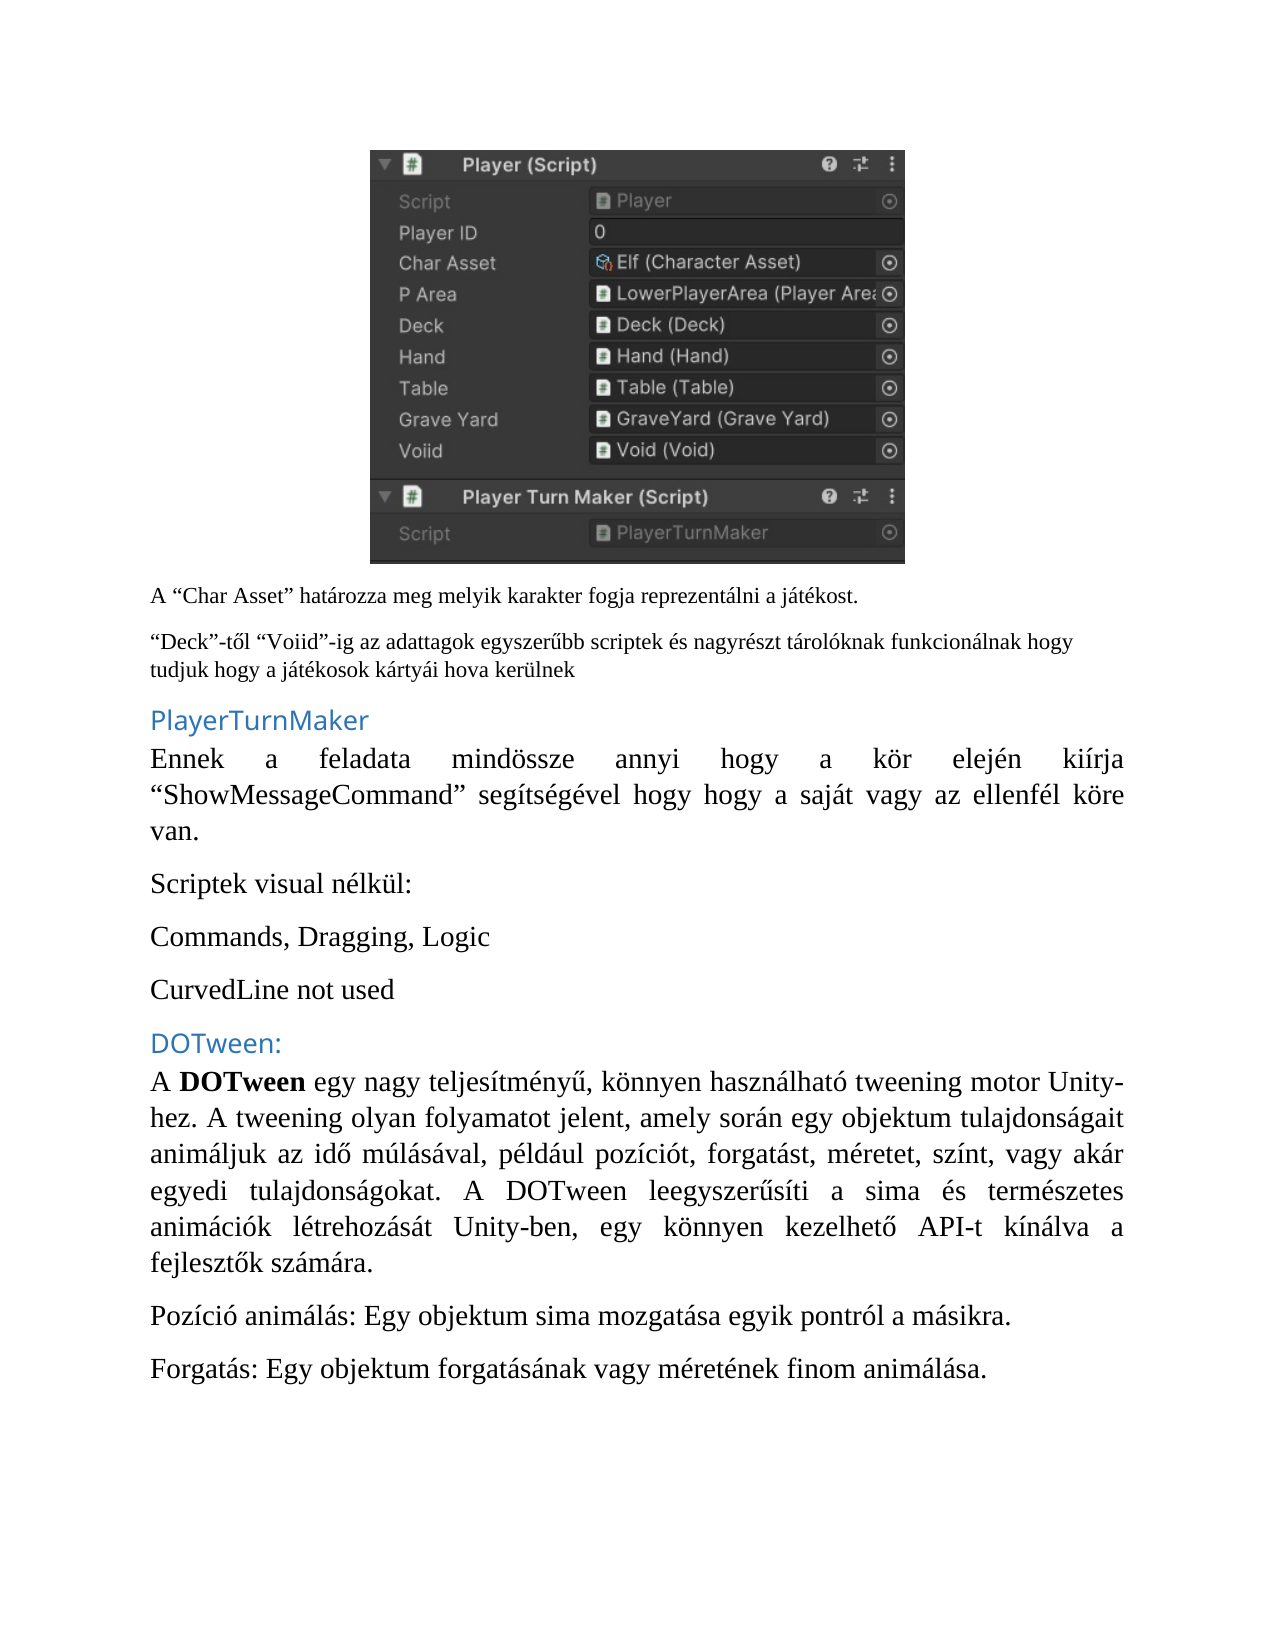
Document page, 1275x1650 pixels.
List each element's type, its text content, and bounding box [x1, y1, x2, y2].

text A DOTween egy nagy teljesítményű, könnyen használható tweening motor Unity-hez. A tweening olyan folyamatot jelent, amely során egy objektum tulajdonságait animáljuk az idő múlásával, például pozíciót, forgatást, méretet, színt, vagy akár egyedi tulajdonságokat. A DOTween leegyszerűsíti a sima és természetes animációk létrehozását Unity-ben, egy könnyen kezelhető API-t kínálva a fejlesztők számára. [150, 1064, 1125, 1279]
text Pozíció animálás: Egy objektum sima mozgatása egyik pontról a másikra. [150, 1298, 1125, 1331]
text “Deck”-től “Voiid”-ig az adattagok egyszerűbb scriptek és nagyrészt tárolóknak funkcionálnak hogy tudjuk hogy a játékosok kártyái hova kerülnek [150, 628, 1125, 682]
text Scriptek visual nélkül: [150, 866, 1125, 900]
text CurvedLine not used [150, 972, 1125, 1005]
picture [370, 150, 905, 564]
text Ennek a feladata mindössze annyi hogy a kör elején kiírja “ShowMessageCommand” segítségével hogy hogy a saját vagy az ellenfél köre van. [150, 741, 1125, 847]
subtitle PlayerTurnMaker [150, 701, 1125, 738]
subtitle DOTween: [150, 1024, 1125, 1061]
text Forgatás: Egy objektum forgatásának vagy méretének finom animálása. [150, 1351, 1125, 1384]
text A “Char Asset” határozza meg melyik karakter fogja reprezentálni a játékost. [150, 583, 1125, 609]
text Commands, Dragging, Logic [150, 919, 1125, 952]
